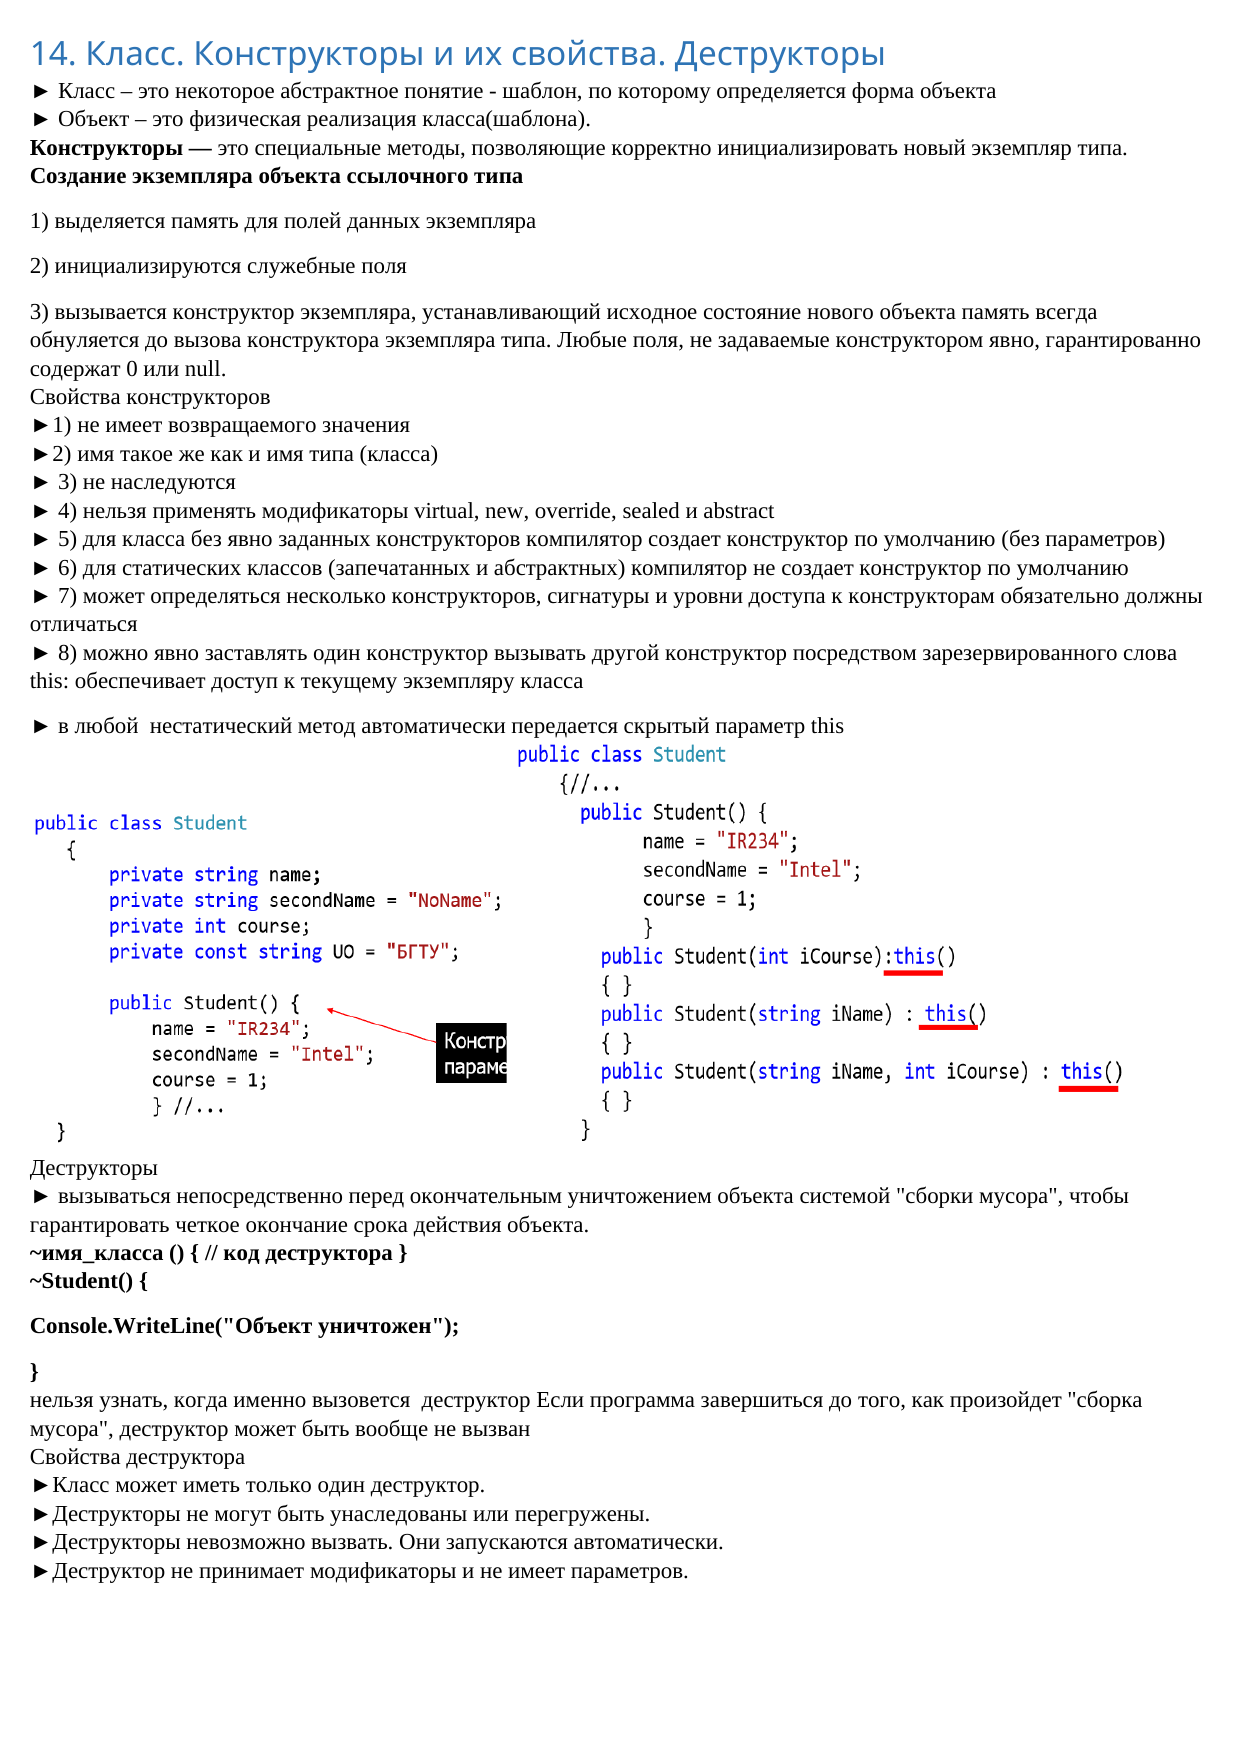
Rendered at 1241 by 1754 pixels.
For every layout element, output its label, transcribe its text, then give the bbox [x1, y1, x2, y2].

text 1) выделяется память для полей данных экземпляра [29, 207, 1211, 234]
text Console.WriteLine("Объект уничтожен"); [29, 1313, 1211, 1339]
text } нельзя узнать, когда именно вызовется деструктор Если программа завершиться до того, как произойдет "сборка мусора", деструктор может быть вообще не вызван Свойства деструктора ►Класс может иметь только один деструктор. ►Деструкторы не могут быть унаследованы или перегружены. ►Деструкторы невозможно вызвать. Они запускаются автоматически. ►Деструктор не принимает модификаторы и не имеет параметров. [29, 1358, 1211, 1583]
picture [512, 741, 1141, 1147]
text 14. Класс. Конструкторы и их свойства. Деструкторы ► Класс – это некоторое абстрактное понятие - шаблон, по которому определяется форма объекта ► Объект – это физическая реализация класса(шаблона). Конструкторы — это специальные методы, позволяющие корректно инициализировать новый экземпляр типа. Создание экземпляра объекта ссылочного типа [29, 29, 1211, 189]
text 3) вызывается конструктор экземпляра, устанавливающий исходное состояние нового объекта память всегда обнуляется до вызова конструктора экземпляра типа. Любые поля, не задаваемые конструктором явно, гарантированно содержат 0 или null. Свойства конструкторов ►1) не имеет возвращаемого значения ►2) имя такое же как и имя типа (класса) ► 3) не наследуются ► 4) нельзя применять модификаторы virtual, new, override, sealed и abstract ► 5) для класса без явно заданных конструкторов компилятор создает конструктор по умолчанию (без параметров) ► 6) для статических классов (запечатанных и абстрактных) компилятор не создает конструктор по умолчанию ► 7) может определяться несколько конструкторов, сигнатуры и уровни доступа к конструкторам обязательно должны отличаться ► 8) можно явно заставлять один конструктор вызывать другой конструктор посредством зарезервированного слова this: обеспечивает доступ к текущему экземпляру класса [29, 298, 1211, 694]
picture [29, 813, 507, 1147]
text 2) инициализируются служебные поля [29, 253, 1211, 279]
